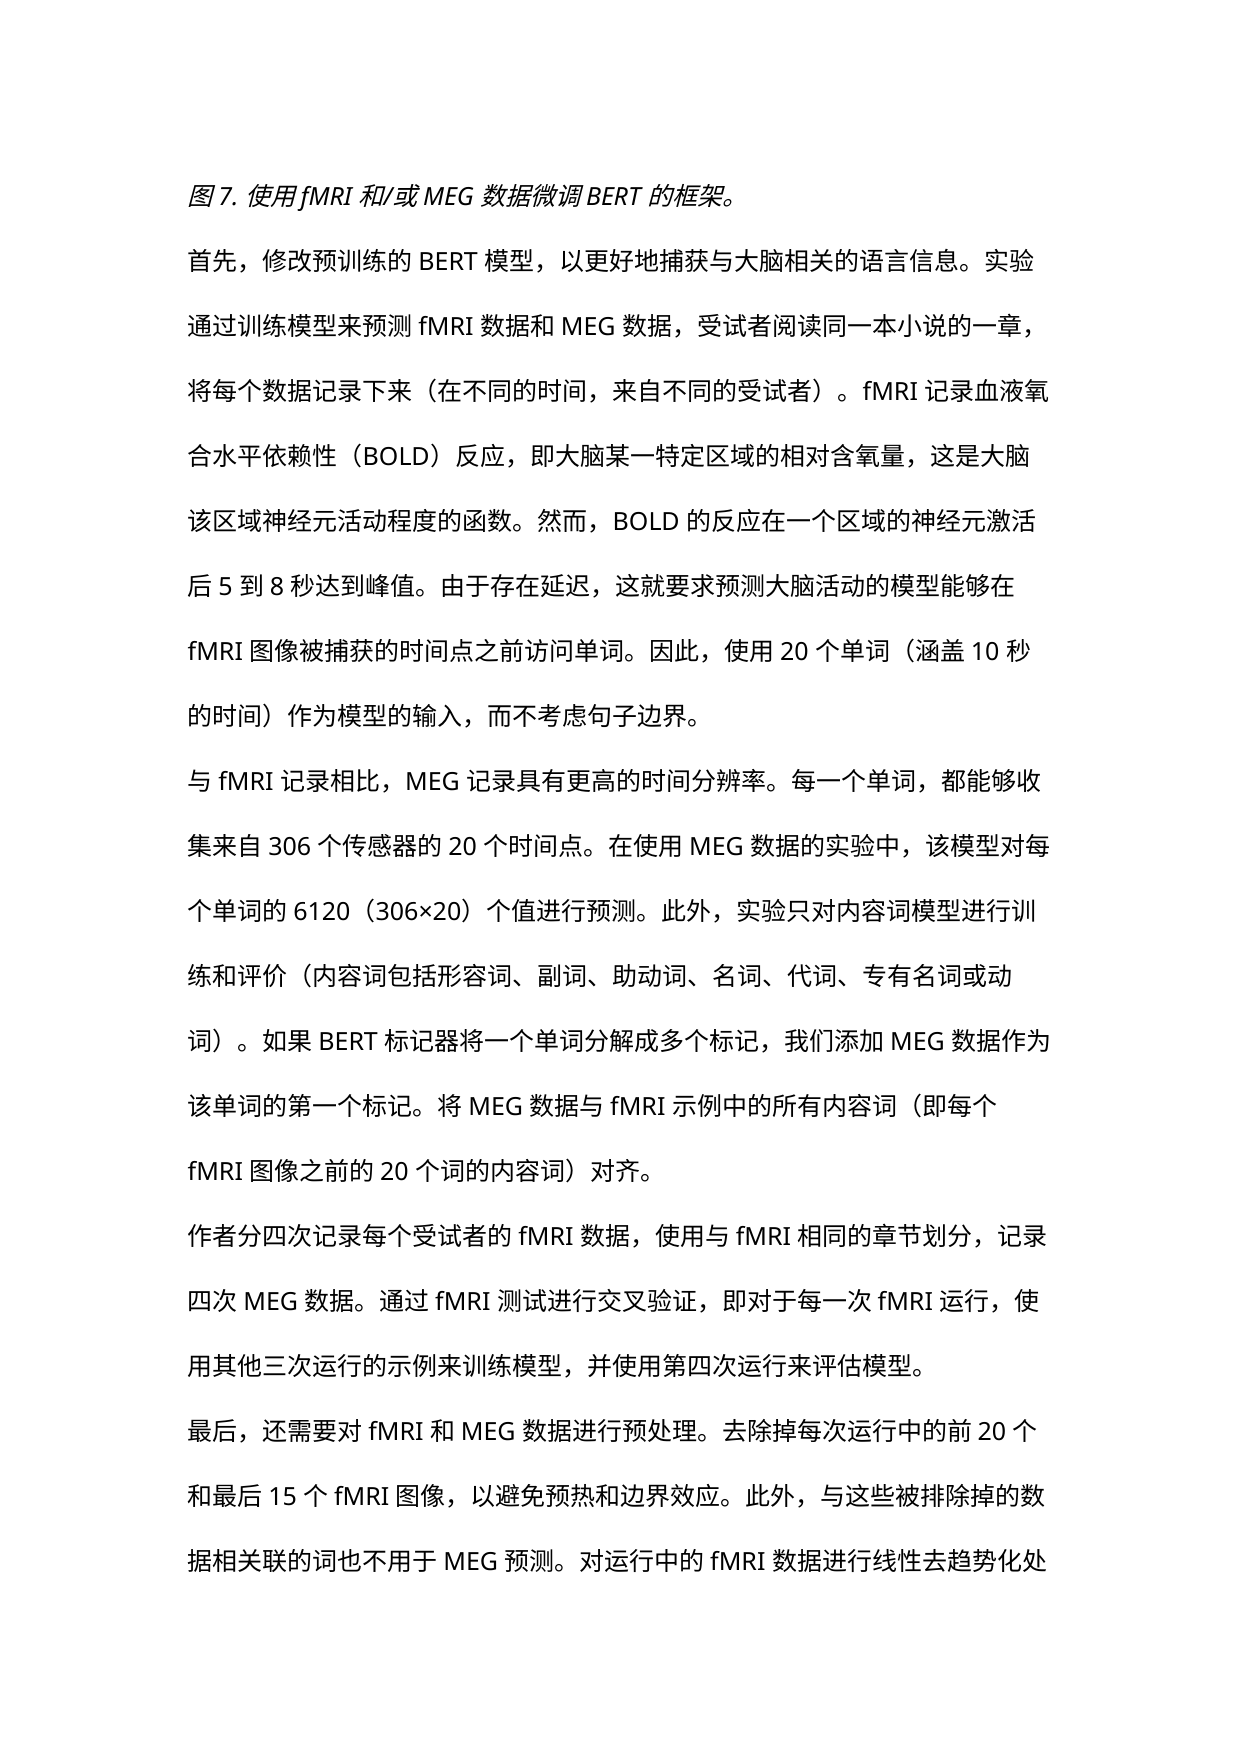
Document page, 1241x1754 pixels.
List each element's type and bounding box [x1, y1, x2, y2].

text [187, 162, 1053, 1592]
